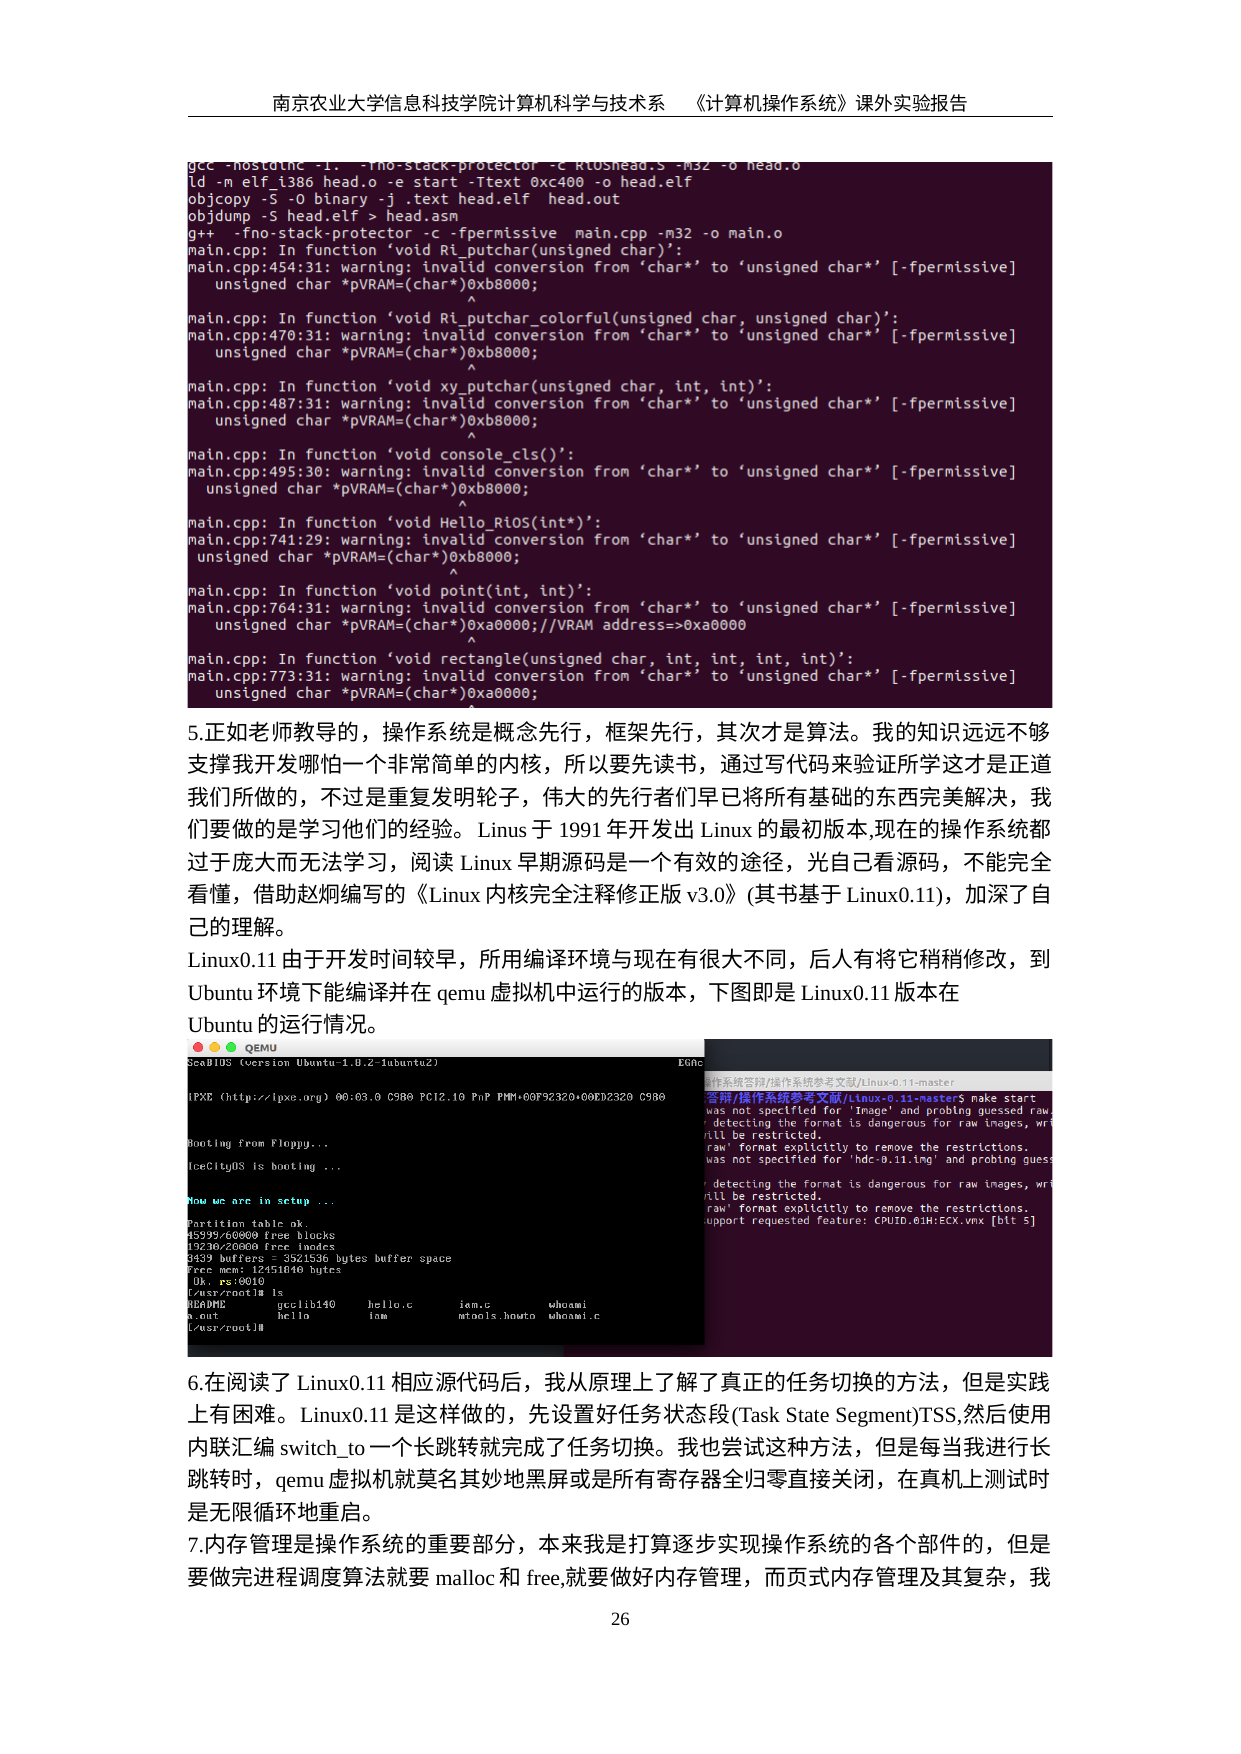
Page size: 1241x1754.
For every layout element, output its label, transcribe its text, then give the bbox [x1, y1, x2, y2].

list Linux0.11由于开发时间较早，所用编译环境与现在有很大不同，后人有将它稍稍修改，到Ubuntu环境下能编译并在qemu虚拟机中运行的版本，下图即是Linux0.11版本在 [187, 942, 1053, 1007]
text 6.在阅读了Linux0.11相应源代码后，我从原理上了解了真正的任务切换的方法，但是实践上有困难。Linux0.11是这样做的，先设置好任务状态段(Task State Segment)TSS,然后使用内联汇编switch_to一个长跳转就完成了任务切换。我也尝试这种方法，但是每当我进行长跳转时，qemu虚拟机就莫名其妙地黑屏或是所有寄存器全归零直接关闭，在真机上测试时是无限循环地重启。 [187, 1364, 1053, 1527]
picture [187, 162, 1053, 708]
picture [187, 1039, 1053, 1357]
list 正如老师教导的，操作系统是概念先行，框架先行，其次才是算法。我的知识远远不够支撑我开发哪怕一个非常简单的内核，所以要先读书，通过写代码来验证所学这才是正道。我们所做的，不过是重复发明轮子，伟大的先行者们早已将所有基础的东西完美解决，我们要做的是学习他们的经验。Linus于1991年开发出Linux的最初版本,现在的操作系统都过于庞大而无法学习，阅读Linux早期源码是一个有效的途径，光自己看源码，不能完全看懂，借助赵炯编写的《Linux内核完全注释修正版v3.0》(其书基于Linux0.11)，加深了自己的理解。 [187, 714, 1053, 942]
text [187, 1527, 1053, 1592]
list Ubuntu的运行情况。 [187, 1007, 1053, 1039]
